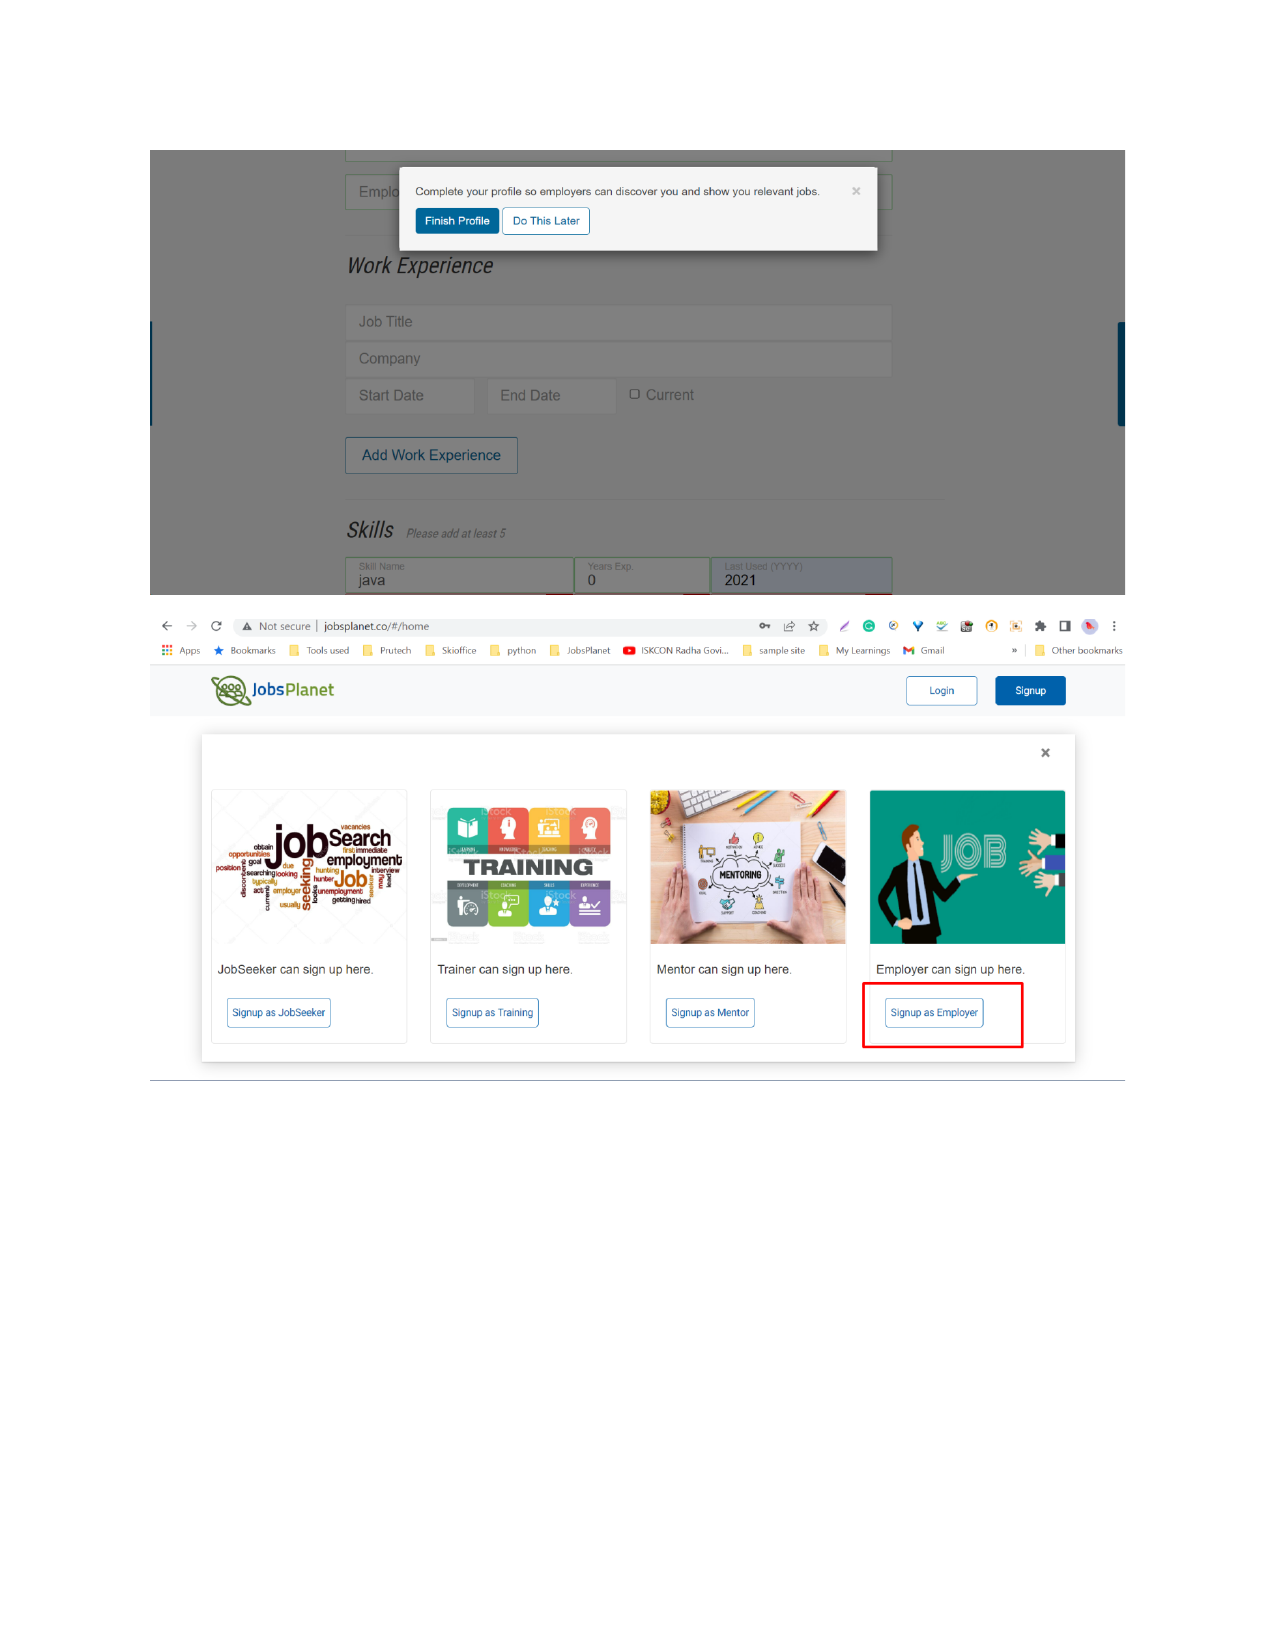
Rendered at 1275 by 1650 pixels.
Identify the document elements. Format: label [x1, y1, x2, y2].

picture [150, 619, 1125, 1081]
picture [150, 150, 1125, 595]
